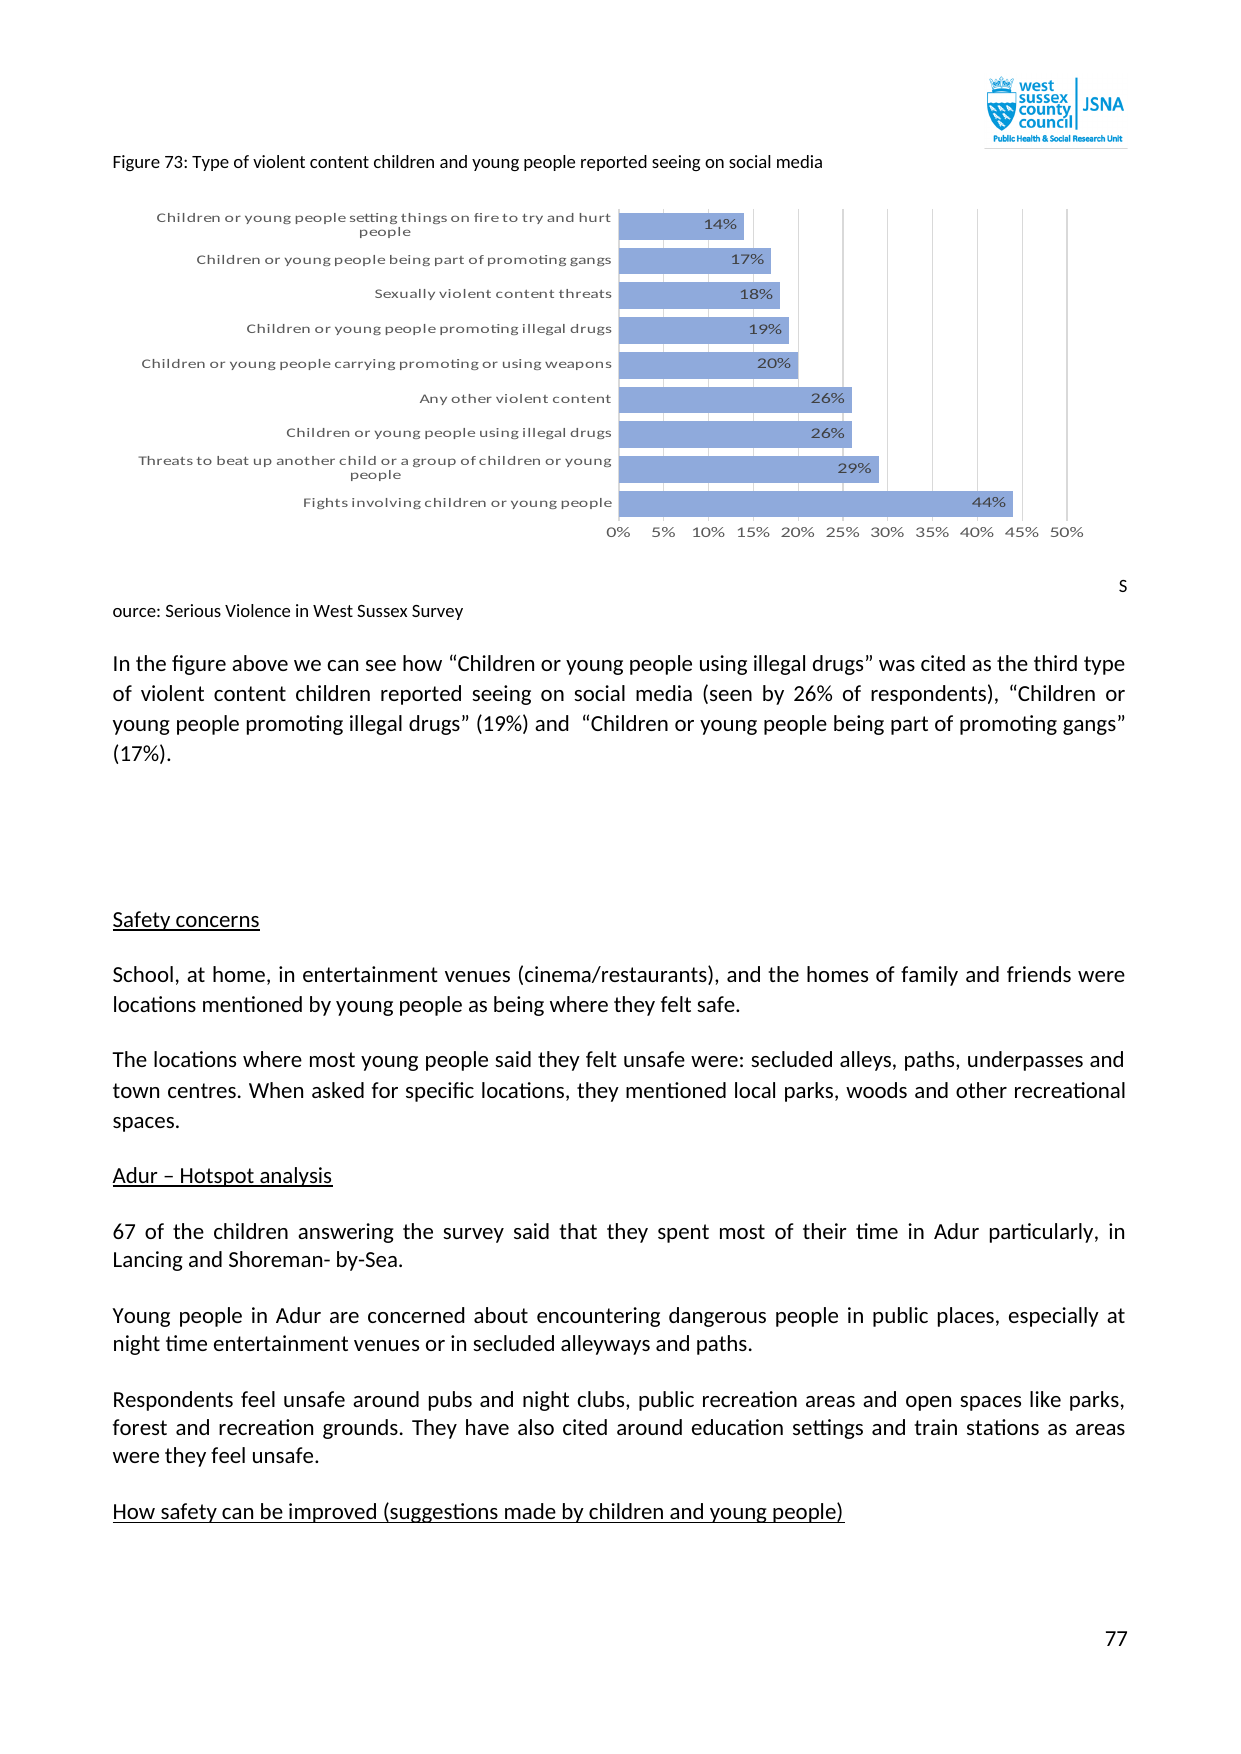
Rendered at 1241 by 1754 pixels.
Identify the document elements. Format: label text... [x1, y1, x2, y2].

text Adur – Hotspot analysis [112, 1161, 1128, 1189]
text Respondents feel unsafe around pubs and night clubs, public recreation areas and open spaces like parks, forest and recreation grounds. They have also cited around education settings and train stations as areas were they feel unsafe. [112, 1385, 1128, 1469]
text School, at home, in entertainment venues (cinema/restaurants), and the homes of family and friends were locations mentioned by young people as being where they felt safe. [112, 960, 1128, 1018]
text Figure 73: Type of violent content children and young people reported seeing on social mediaSource: Serious Violence in West Sussex Survey [112, 150, 1128, 622]
text The locations where most young people said they felt unsafe were: secluded alleys, paths, underpasses and town centres. When asked for specific locations, they mentioned local parks, woods and other recreational spaces. [112, 1046, 1128, 1134]
text How safety can be improved (suggestions made by children and young people) [112, 1497, 1128, 1525]
text Young people in Adur are concerned about encountering dangerous people in public places, especially at night time entertainment venues or in secluded alleyways and paths. [112, 1301, 1128, 1357]
picture [981, 73, 1128, 149]
text Safety concerns [112, 905, 1128, 933]
text In the figure above we can see how “Children or young people using illegal drugs” was cited as the third type of violent content children reported seeing on social media (seen by 26% of respondents), “Children or young people promoting illegal drugs” (19%) and “Children or young people being part of promoting gangs” (17%). [112, 649, 1128, 767]
text 67 of the children answering the survey said that they spent most of their time in Adur particularly, in Lancing and Shoreman- by-Sea. [112, 1217, 1128, 1273]
